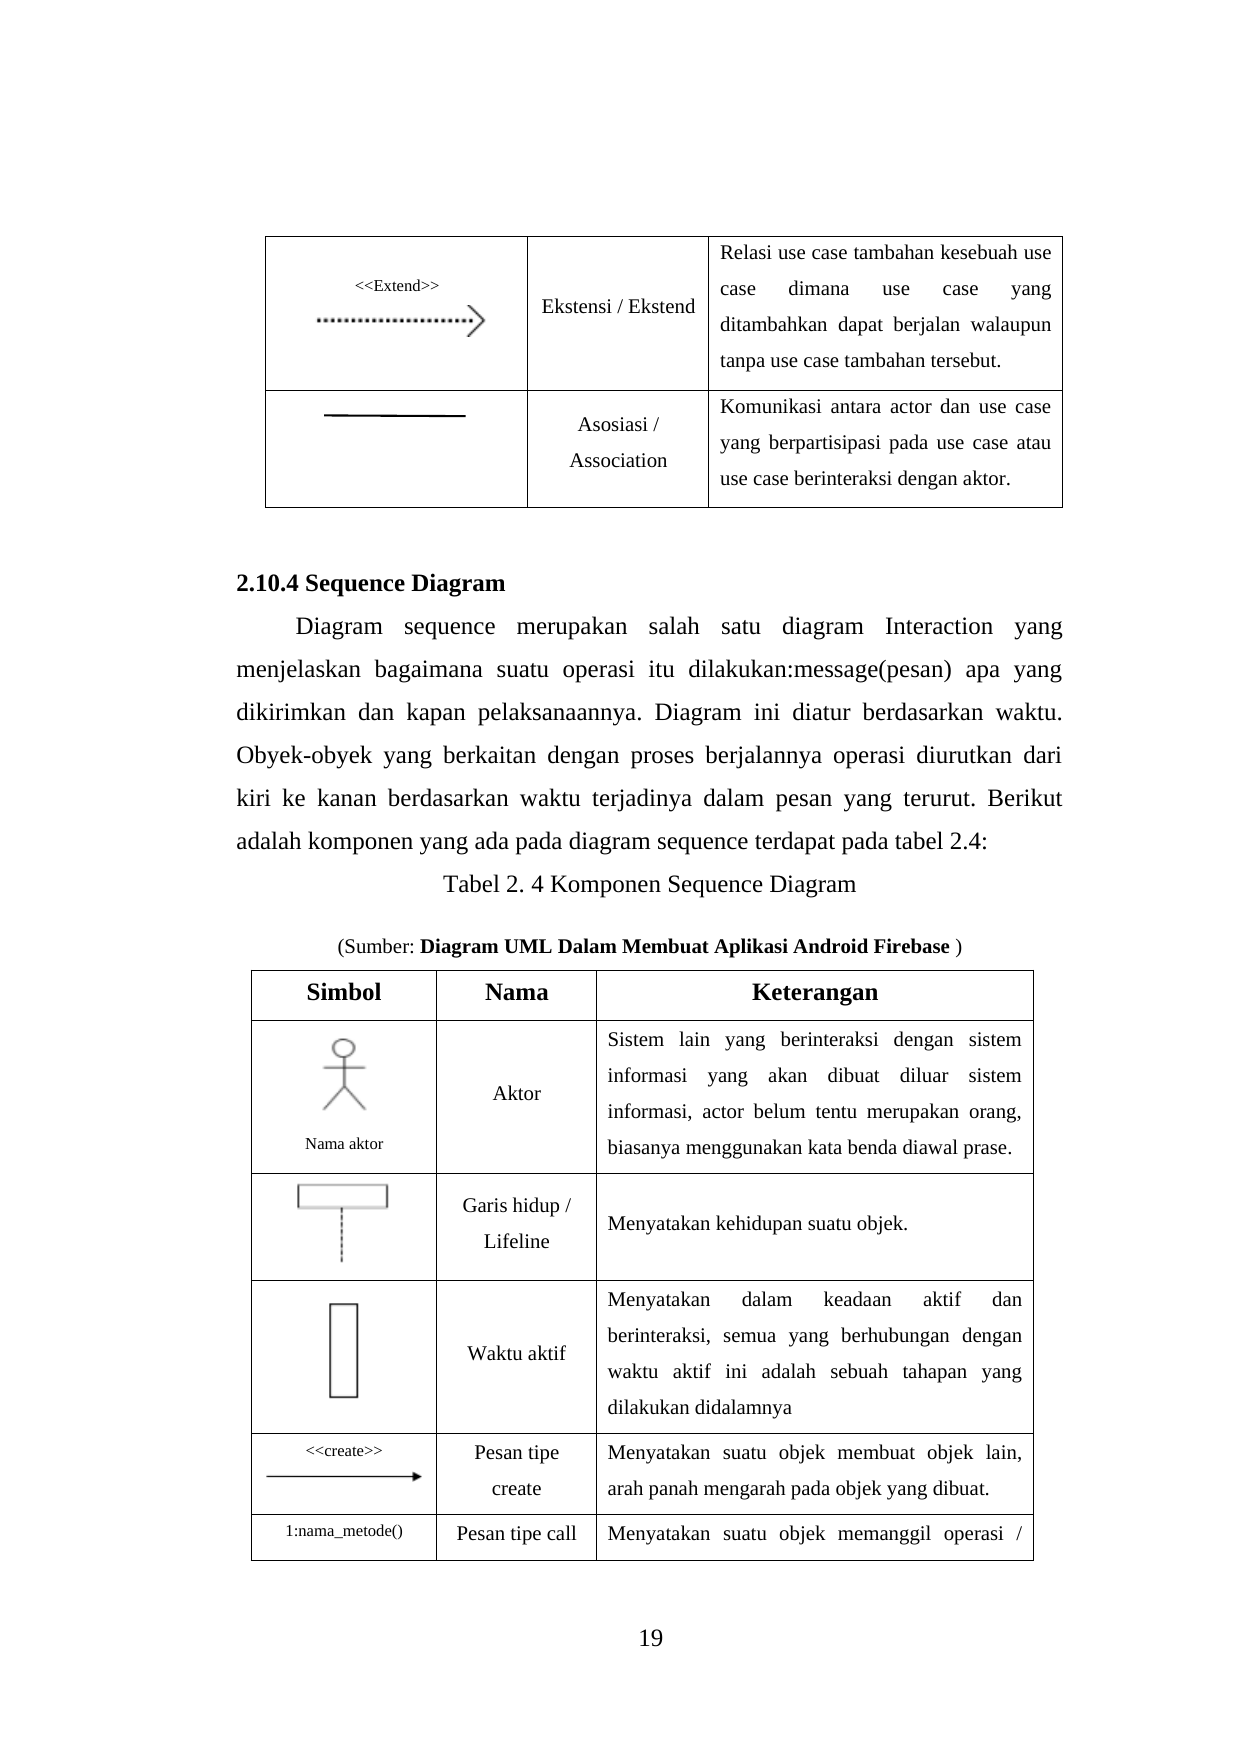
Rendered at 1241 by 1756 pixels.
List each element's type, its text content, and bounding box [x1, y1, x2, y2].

table_cell Nama aktor [252, 1021, 436, 1173]
table_cell <<create>> [252, 1434, 436, 1514]
table_cell [252, 1281, 436, 1433]
table_cell Garis hidup / Lifeline [437, 1174, 596, 1279]
text Tabel 2. 4 Komponen Sequence Diagram [236, 869, 1063, 898]
table_header Nama [437, 971, 596, 1019]
text Diagram sequence merupakan salah satu diagram Interaction yang menjelaskan bagaimana suatu operasi itu dilakukan:message(pesan) apa yang dikirimkan dan kapan pelaksanaannya. Diagram ini diatur berdasarkan waktu. Obyek-obyek yang berkaitan dengan proses berjalannya operasi diurutkan dari kiri ke kanan berdasarkan waktu terjadinya dalam pesan yang terurut. Berikut adalah komponen yang ada pada diagram sequence terdapat pada tabel 2.4: [236, 611, 1063, 855]
table_cell Komunikasi antara actor dan use case yang berpartisipasi pada use case atau use case berinteraksi dengan aktor. [709, 391, 1062, 507]
table_cell Pesan tipe create [437, 1434, 596, 1514]
table_cell Relasi use case tambahan kesebuah use case dimana use case yang ditambahkan dapat berjalan walaupun tanpa use case tambahan tersebut. [709, 237, 1062, 389]
table_cell <<Extend>> [266, 237, 527, 389]
table_cell Ekstensi / Ekstend [528, 237, 708, 389]
subtitle Sequence Diagram [236, 568, 1063, 596]
text (Sumber: Diagram UML Dalam Membuat Aplikasi Android Firebase ) [236, 933, 1063, 958]
table_cell [266, 391, 527, 507]
table_cell Menyatakan kehidupan suatu objek. [597, 1174, 1033, 1279]
picture [305, 305, 488, 337]
table_header Simbol [252, 971, 436, 1019]
table_cell 1:nama_metode() [252, 1515, 436, 1559]
picture [265, 1470, 423, 1482]
table_cell Sistem lain yang berinteraksi dengan sistem informasi yang akan dibuat diluar sistem informasi, actor belum tentu merupakan orang, biasanya menggunakan kata benda diawal prase. [597, 1021, 1033, 1173]
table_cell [597, 1515, 1033, 1559]
table_cell Pesan tipe call [437, 1515, 596, 1559]
table_cell [252, 1174, 436, 1279]
picture [328, 1302, 360, 1403]
picture [318, 1032, 370, 1120]
table_cell Waktu aktif [437, 1281, 596, 1433]
picture [297, 1180, 392, 1266]
table_header Keterangan [597, 971, 1033, 1019]
table_cell Menyatakan suatu objek membuat objek lain, arah panah mengarah pada objek yang dibuat. [597, 1434, 1033, 1514]
table_cell Aktor [437, 1021, 596, 1173]
table_cell Menyatakan dalam keadaan aktif dan berinteraksi, semua yang berhubungan dengan waktu aktif ini adalah sebuah tahapan yang dilakukan didalamnya [597, 1281, 1033, 1433]
table_cell Asosiasi / Association [528, 391, 708, 507]
